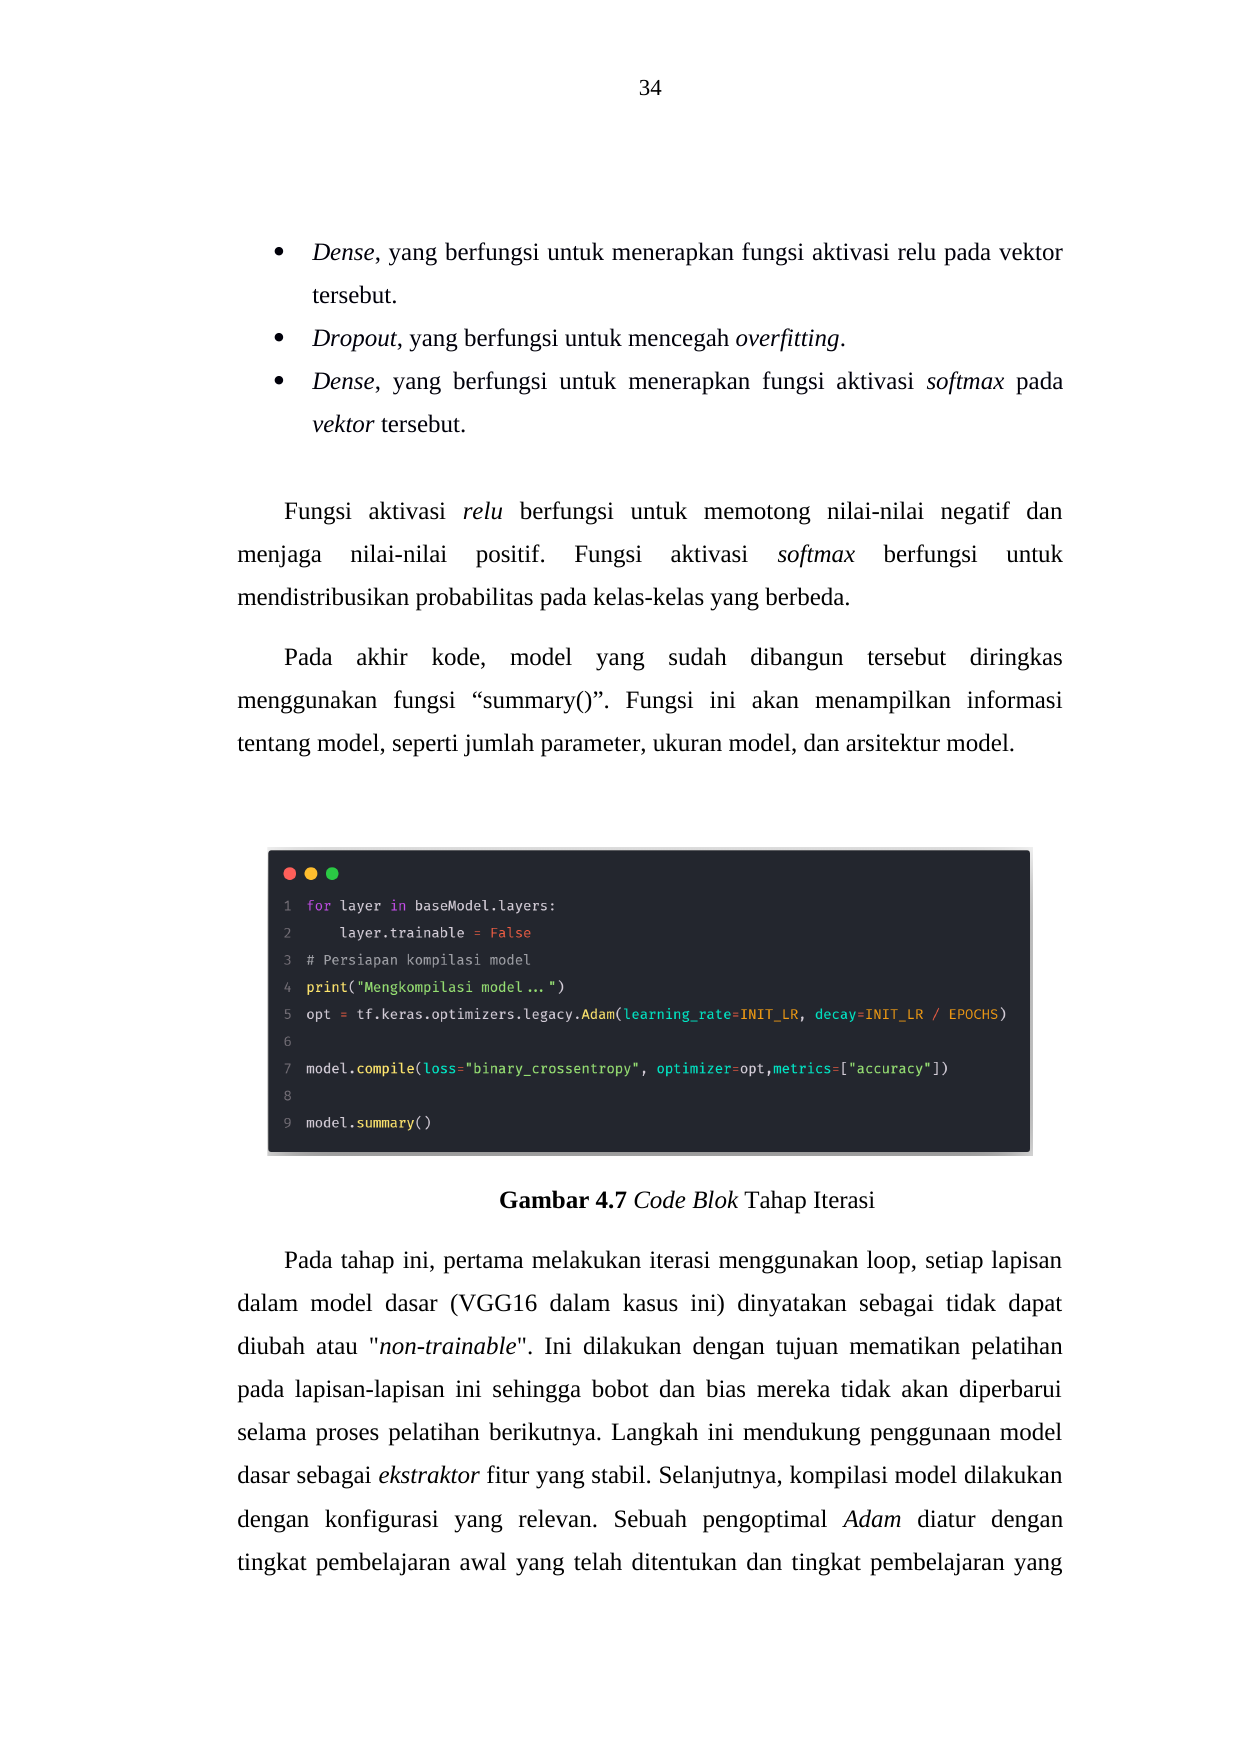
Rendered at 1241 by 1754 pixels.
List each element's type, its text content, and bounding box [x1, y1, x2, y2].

list Dense, yang berfungsi untuk menerapkan fungsi aktivasi relu pada vektor tersebut. [274, 237, 1063, 309]
picture [267, 847, 1033, 1156]
list Dropout, yang berfungsi untuk mencegah overfitting. [274, 323, 1063, 352]
text Pada akhir kode, model yang sudah dibangun tersebut diringkas menggunakan fungsi “summary()”. Fungsi ini akan menampilkan informasi tentang model, seperti jumlah parameter, ukuran model, dan arsitektur model. [237, 642, 1063, 757]
list Dense, yang berfungsi untuk menerapkan fungsi aktivasi softmax pada vektor tersebut. [274, 366, 1063, 438]
text Gambar 4.7 Code Blok Tahap Iterasi [311, 1185, 1063, 1214]
text Fungsi aktivasi relu berfungsi untuk memotong nilai-nilai negatif dan menjaga nilai-nilai positif. Fungsi aktivasi softmax berfungsi untuk mendistribusikan probabilitas pada kelas-kelas yang berbeda. [237, 496, 1063, 611]
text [237, 1245, 1063, 1576]
